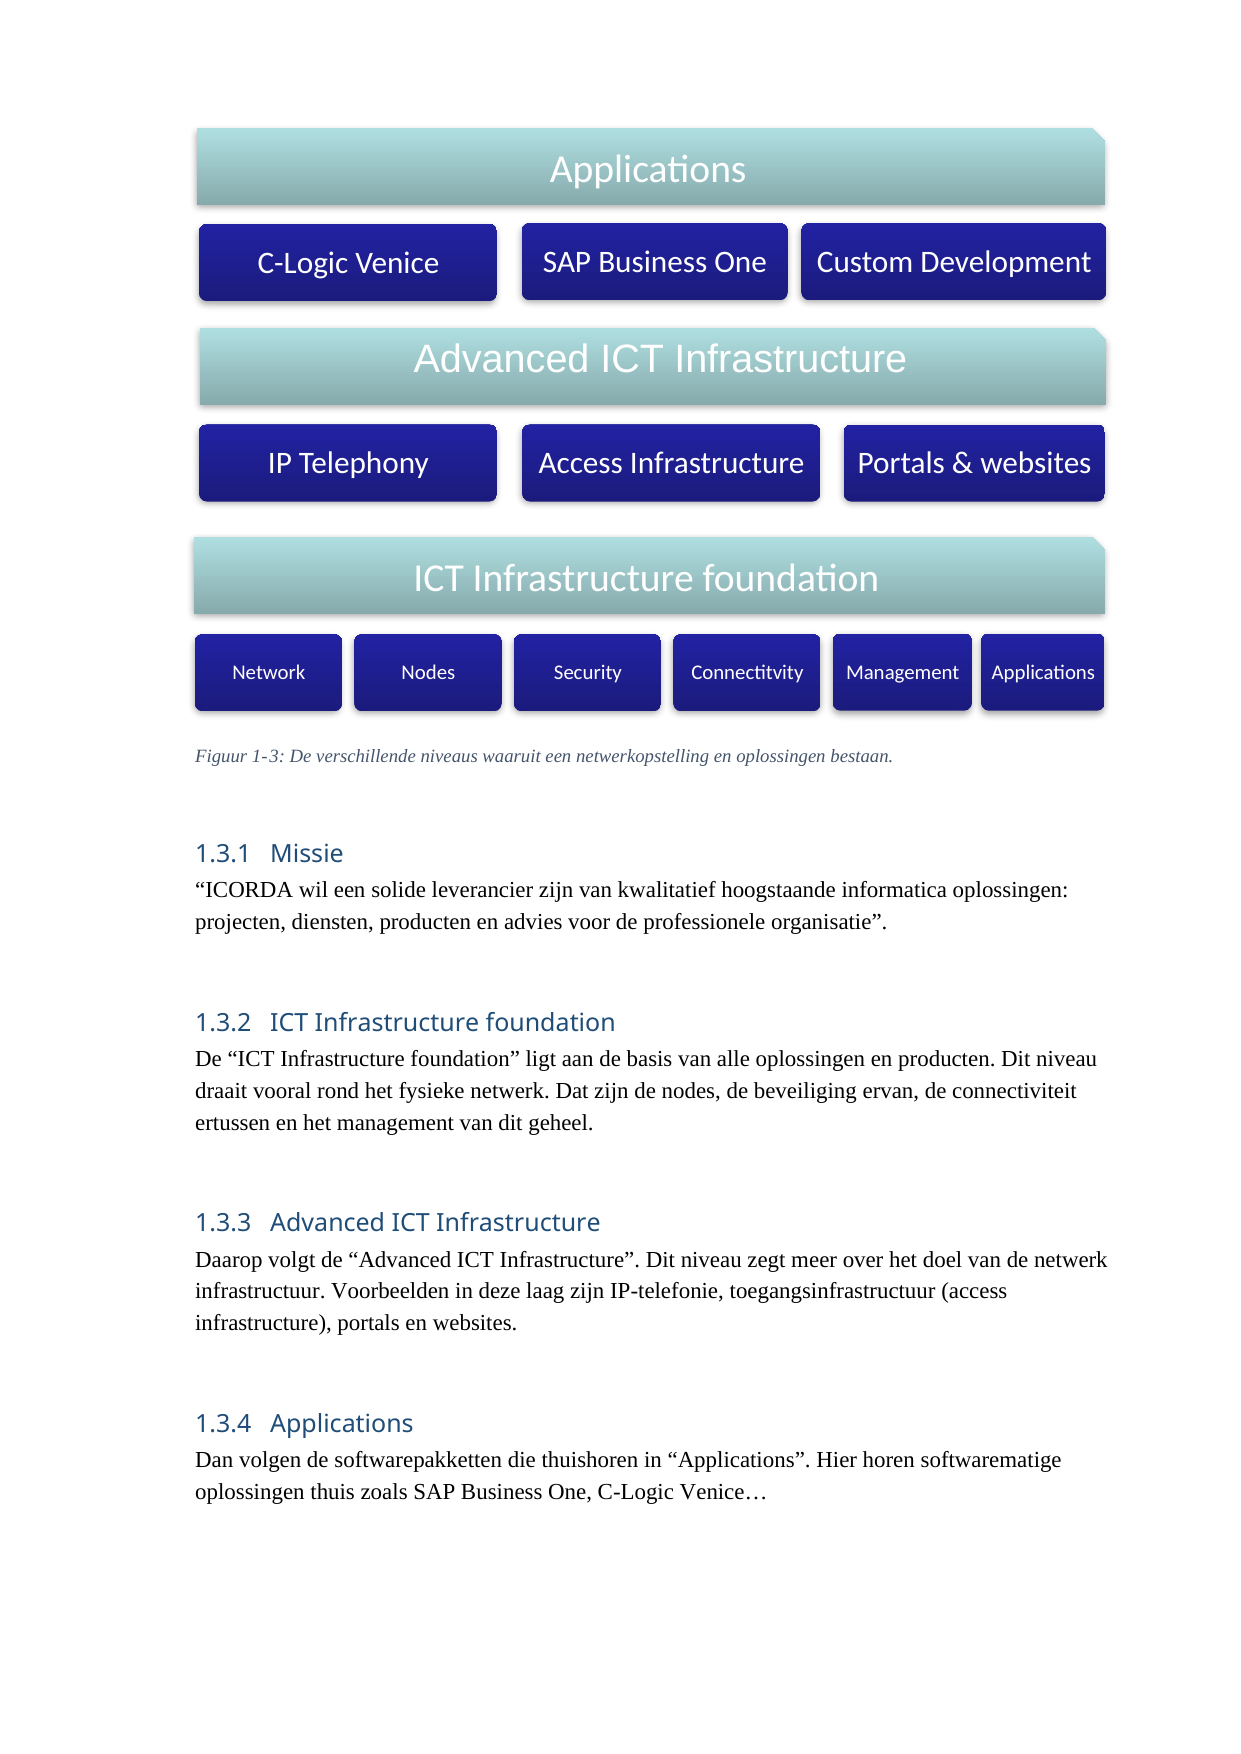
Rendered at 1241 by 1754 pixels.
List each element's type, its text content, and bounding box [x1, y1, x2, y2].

text Dan volgen de softwarepakketten die thuishoren in “Applications”. Hier horen softwarematige oplossingen thuis zoals SAP Business One, C-Logic Venice… [195, 1446, 1122, 1504]
text Figuur 1-3: De verschillende niveaus waaruit een netwerkopstelling en oplossingen bestaan. [195, 745, 1122, 767]
subtitle Applications [195, 1405, 1122, 1439]
text Daarop volgt de “Advanced ICT Infrastructure”. Dit niveau zegt meer over het doel van de netwerk infrastructuur. Voorbeelden in deze laag zijn IP-telefonie, toegangsinfrastructuur (access infrastructure), portals en websites. [195, 1246, 1122, 1335]
subtitle Missie [195, 836, 1122, 870]
subtitle ICT Infrastructure foundation [195, 1004, 1122, 1039]
subtitle Advanced ICT Infrastructure [195, 1205, 1122, 1239]
text “ICORDA wil een solide leverancier zijn van kwalitatief hoogstaande informatica oplossingen: projecten, diensten, producten en advies voor de professionele organisatie”. [195, 877, 1122, 934]
text De “ICT Infrastructure foundation” ligt aan de basis van alle oplossingen en producten. Dit niveau draait vooral rond het fysieke netwerk. Dat zijn de nodes, de beveiliging ervan, de connectiviteit ertussen en het management van dit geheel. [195, 1045, 1122, 1135]
